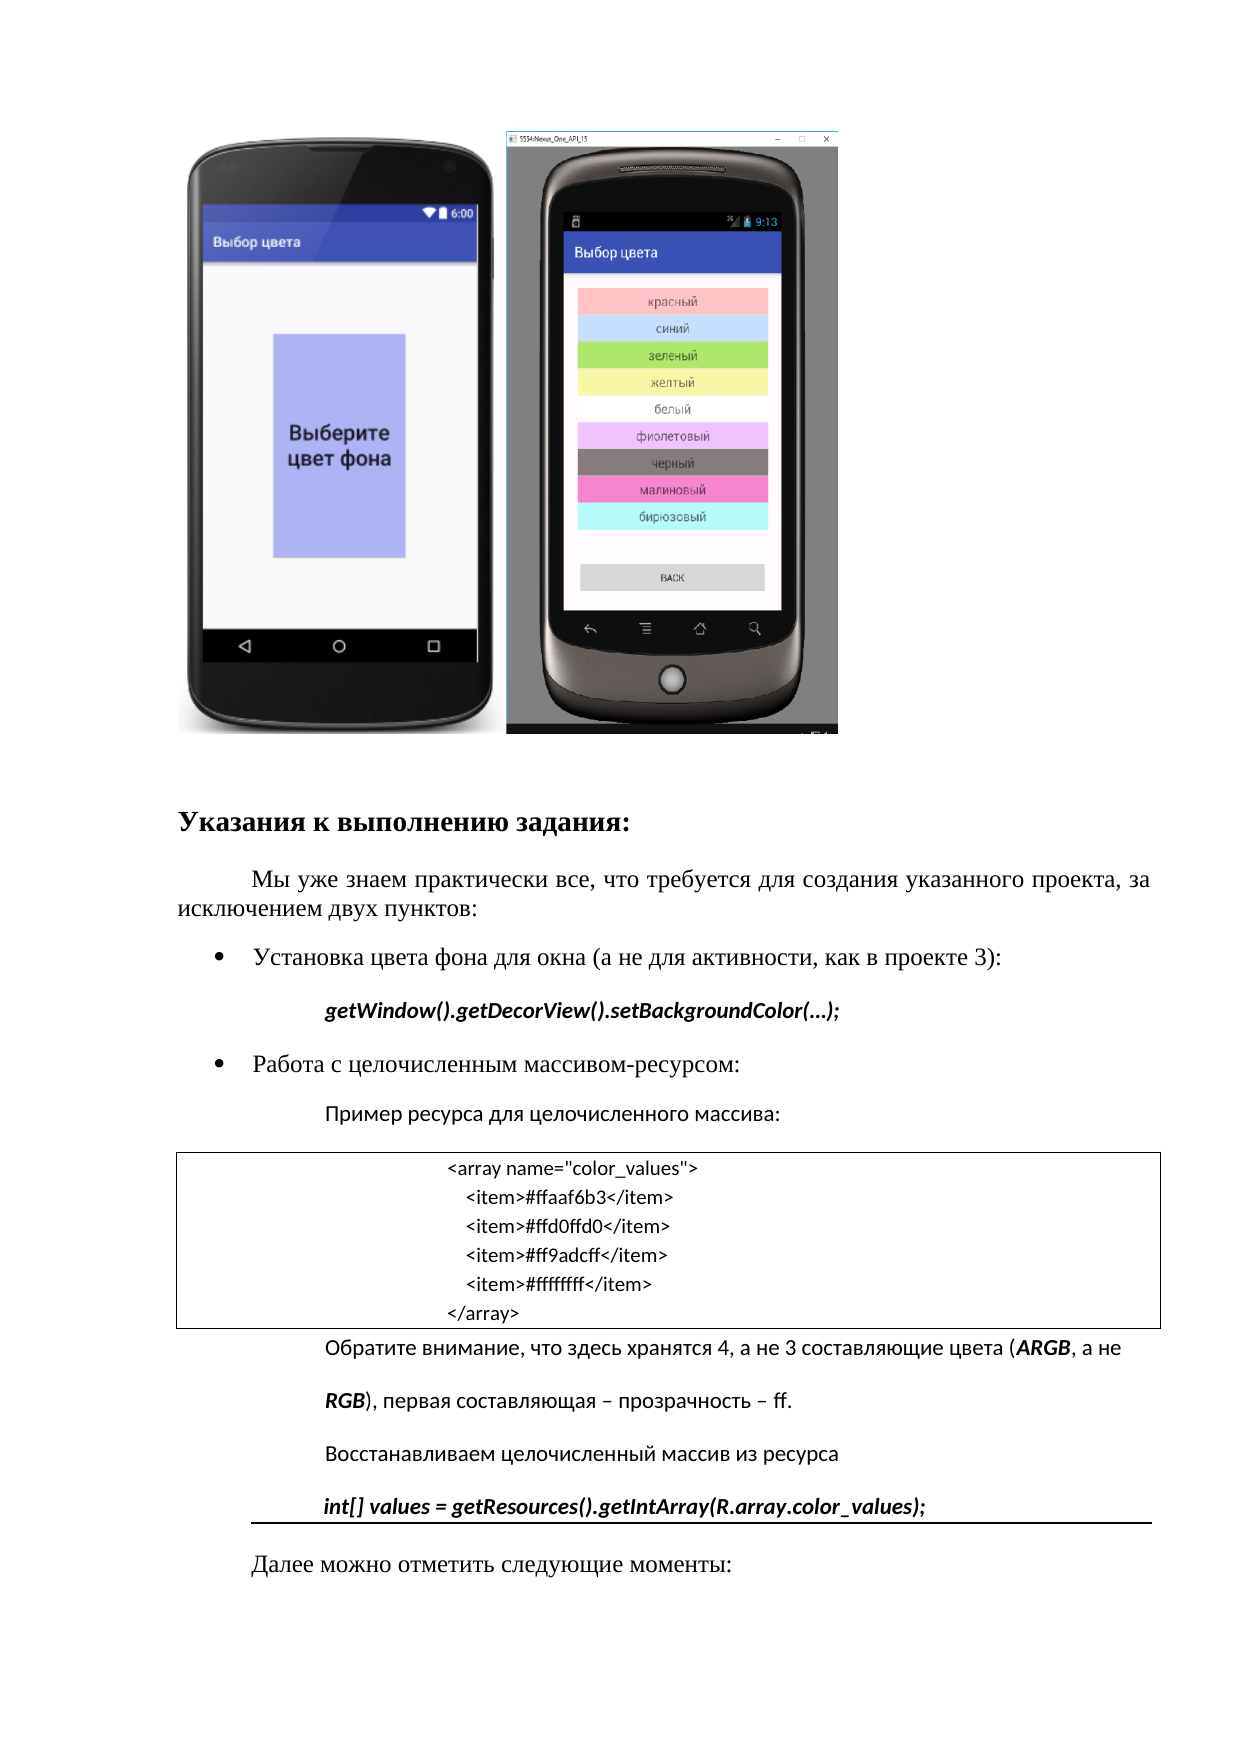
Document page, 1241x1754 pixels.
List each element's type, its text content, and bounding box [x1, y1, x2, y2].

list Работа с целочисленным массивом-ресурсом: [215, 1049, 1152, 1078]
text Мы уже знаем практически все, что требуется для создания указанного проекта, за исключением двух пунктов: [177, 864, 1152, 921]
text </array> [177, 1297, 1160, 1328]
text getWindow().getDecorView().setBackgroundColor(…); [251, 996, 1152, 1024]
text <item>#ff9adcff</item> [177, 1239, 1160, 1268]
text <item>#ffaaf6b3</item> [177, 1181, 1160, 1209]
text int[] values = getResources().getIntArray(R.array.color_values); [251, 1492, 1152, 1522]
text Указания к выполнению задания: [177, 804, 1152, 838]
text <array name="color_values"> [177, 1153, 1160, 1180]
picture [177, 131, 838, 734]
text Пример ресурса для целочисленного массива: [251, 1099, 1152, 1127]
text RGB), первая составляющая – прозрачность – ff. [251, 1386, 1152, 1414]
text <item>#ffffffff</item> [177, 1268, 1160, 1297]
text Обратите внимание, что здесь хранятся 4, а не 3 составляющие цвета (ARGB, а не [177, 1333, 1152, 1361]
text Восстанавливаем целочисленный массив из ресурса [251, 1439, 1152, 1467]
list Установка цвета фона для окна (а не для активности, как в проекте 3): [215, 942, 1152, 971]
text Далее можно отметить следующие моменты: [177, 1549, 1152, 1577]
text <item>#ffd0ffd0</item> [177, 1210, 1160, 1238]
